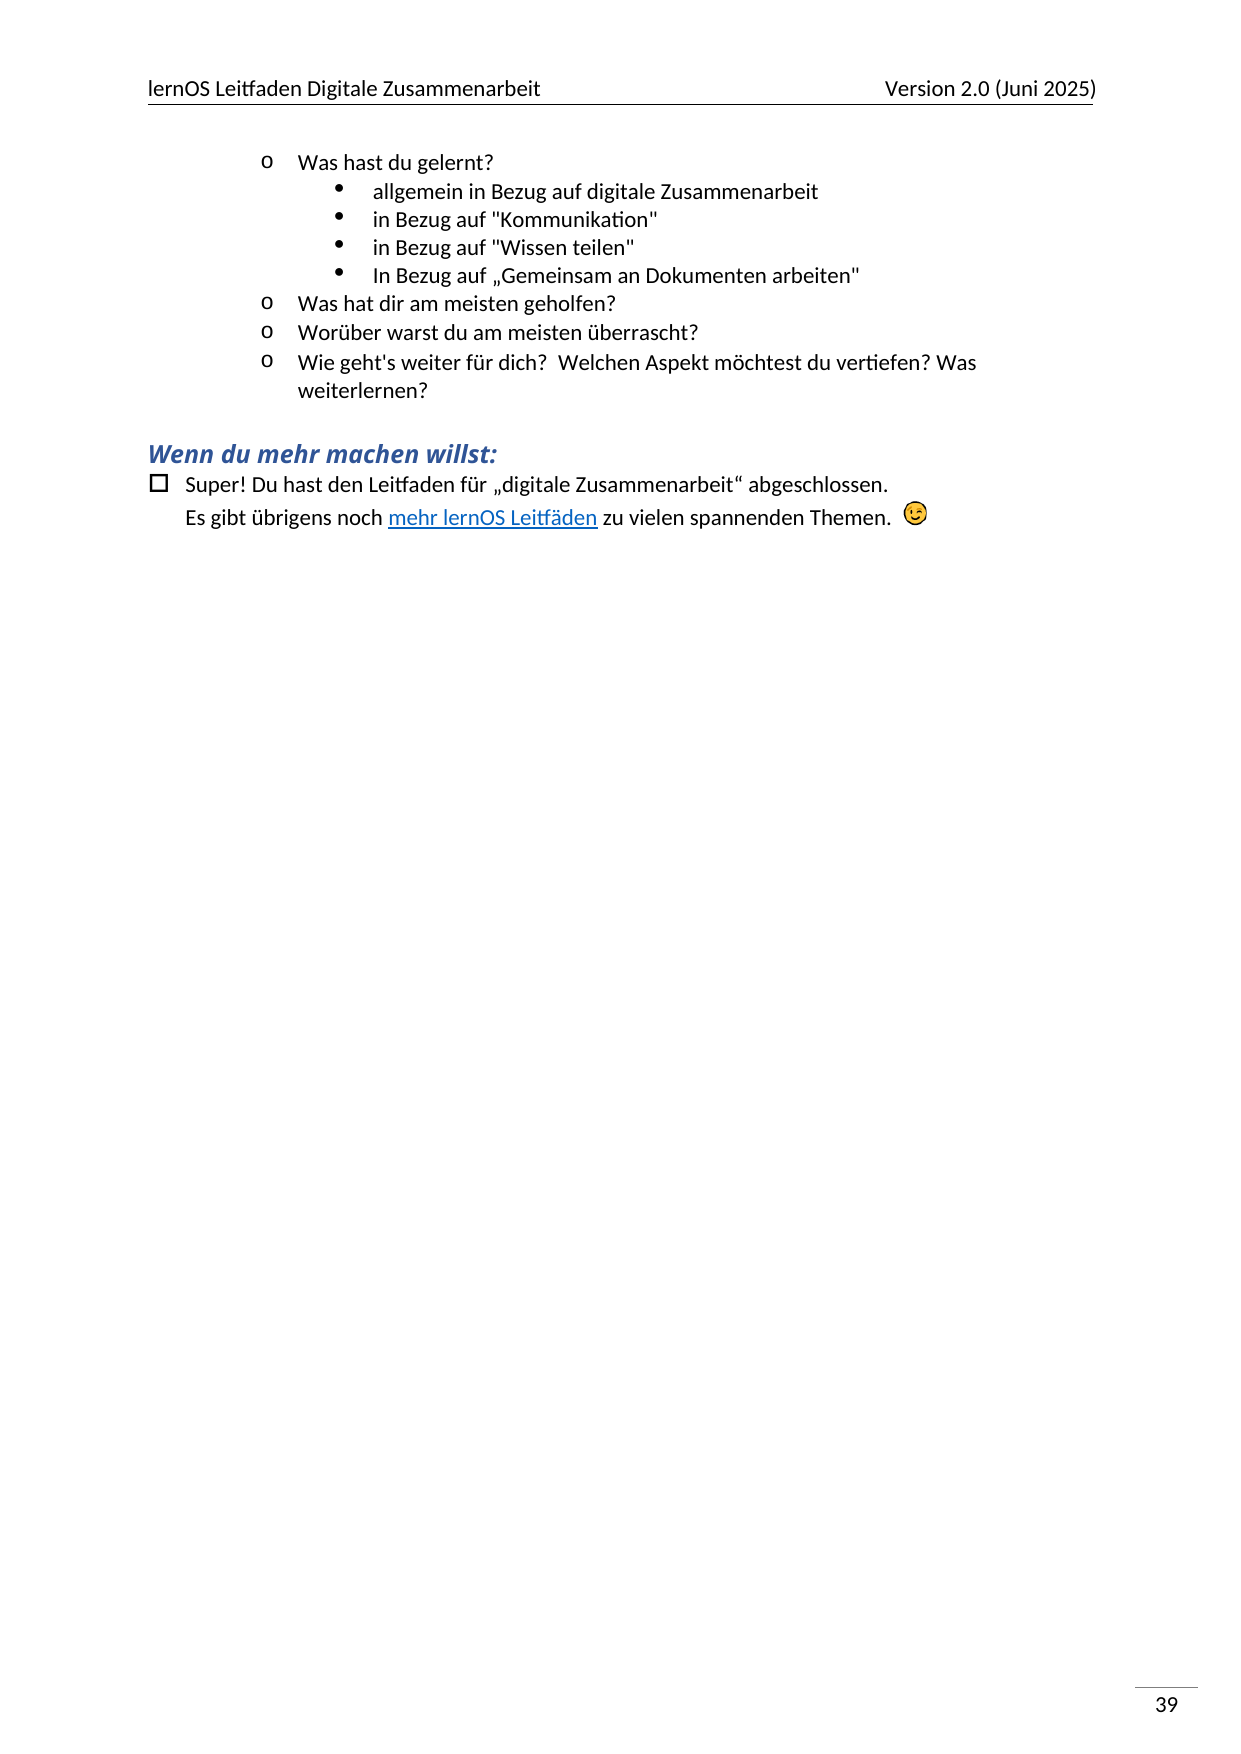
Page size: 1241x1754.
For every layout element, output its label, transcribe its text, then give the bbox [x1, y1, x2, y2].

subtitle Wenn du mehr machen willst: [148, 437, 1093, 471]
list in Bezug auf "Kommunikation" [335, 205, 1093, 233]
list allgemein in Bezug auf digitale Zusammenarbeit [335, 177, 1093, 205]
list In Bezug auf „Gemeinsam an Dokumenten arbeiten" [335, 261, 1093, 289]
list Was hat dir am meisten geholfen? [260, 289, 1093, 318]
list Worüber warst du am meisten überrascht? [260, 318, 1093, 347]
picture [902, 498, 927, 526]
list Was hast du gelernt? [260, 148, 1093, 177]
list Super! Du hast den Leitfaden für „digitale Zusammenarbeit“ abgeschlossen. Es gibt übrigens noch mehr lernOS Leitfäden zu vielen spannenden Themen. [148, 471, 1093, 531]
list Wie geht's weiter für dich? Welchen Aspekt möchtest du vertiefen? Was weiterlernen? [260, 347, 1093, 404]
list in Bezug auf "Wissen teilen" [335, 233, 1093, 261]
